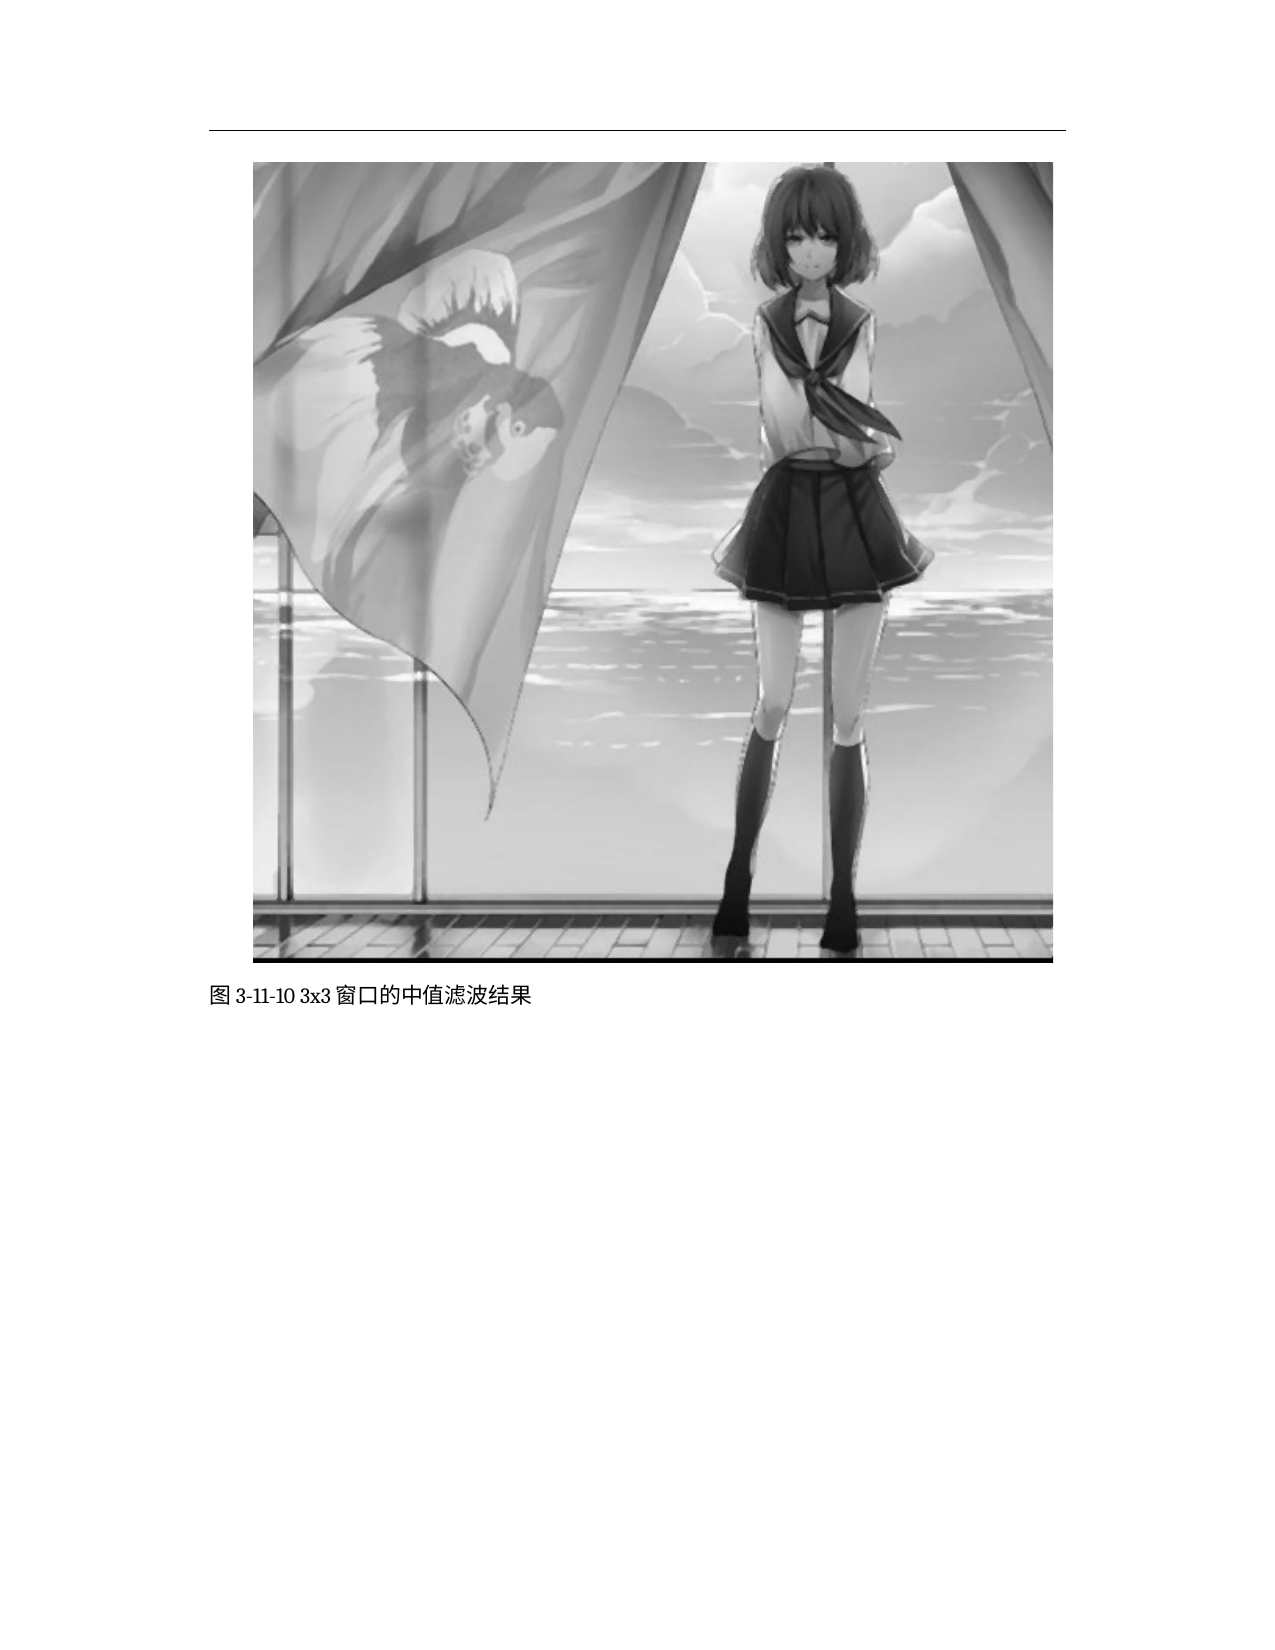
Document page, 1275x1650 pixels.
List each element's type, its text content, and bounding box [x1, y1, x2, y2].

picture [253, 162, 1054, 963]
